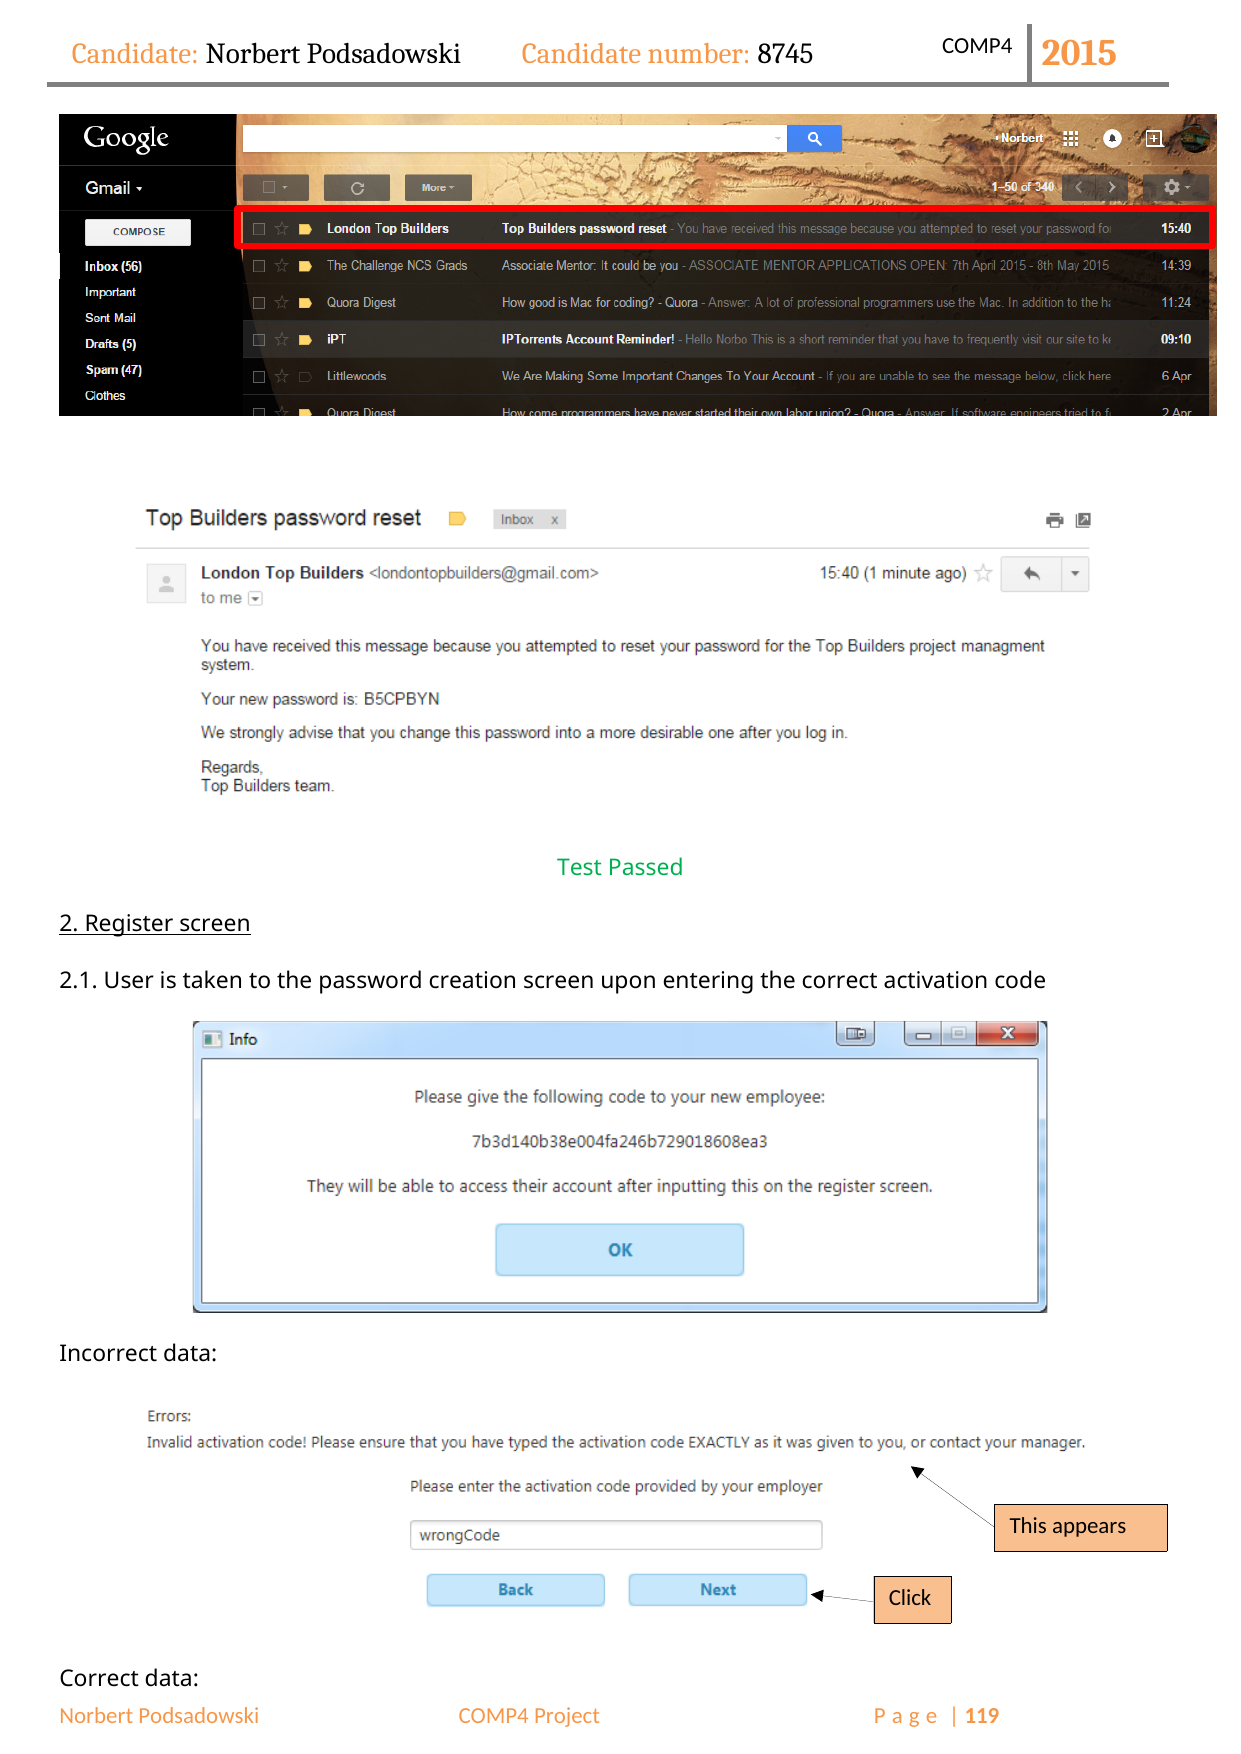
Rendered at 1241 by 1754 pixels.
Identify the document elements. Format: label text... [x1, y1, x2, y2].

text 2. Register screen [59, 907, 1181, 939]
picture [192, 1021, 1048, 1313]
text Incorrect data: [59, 1337, 1181, 1369]
text Test Passed [59, 851, 1181, 882]
picture [59, 114, 1217, 416]
text Correct data: [59, 1661, 1181, 1693]
text 2.1. User is taken to the password creation screen upon entering the correct activation code [59, 964, 1181, 995]
picture [132, 497, 1108, 826]
picture [132, 1394, 1108, 1637]
